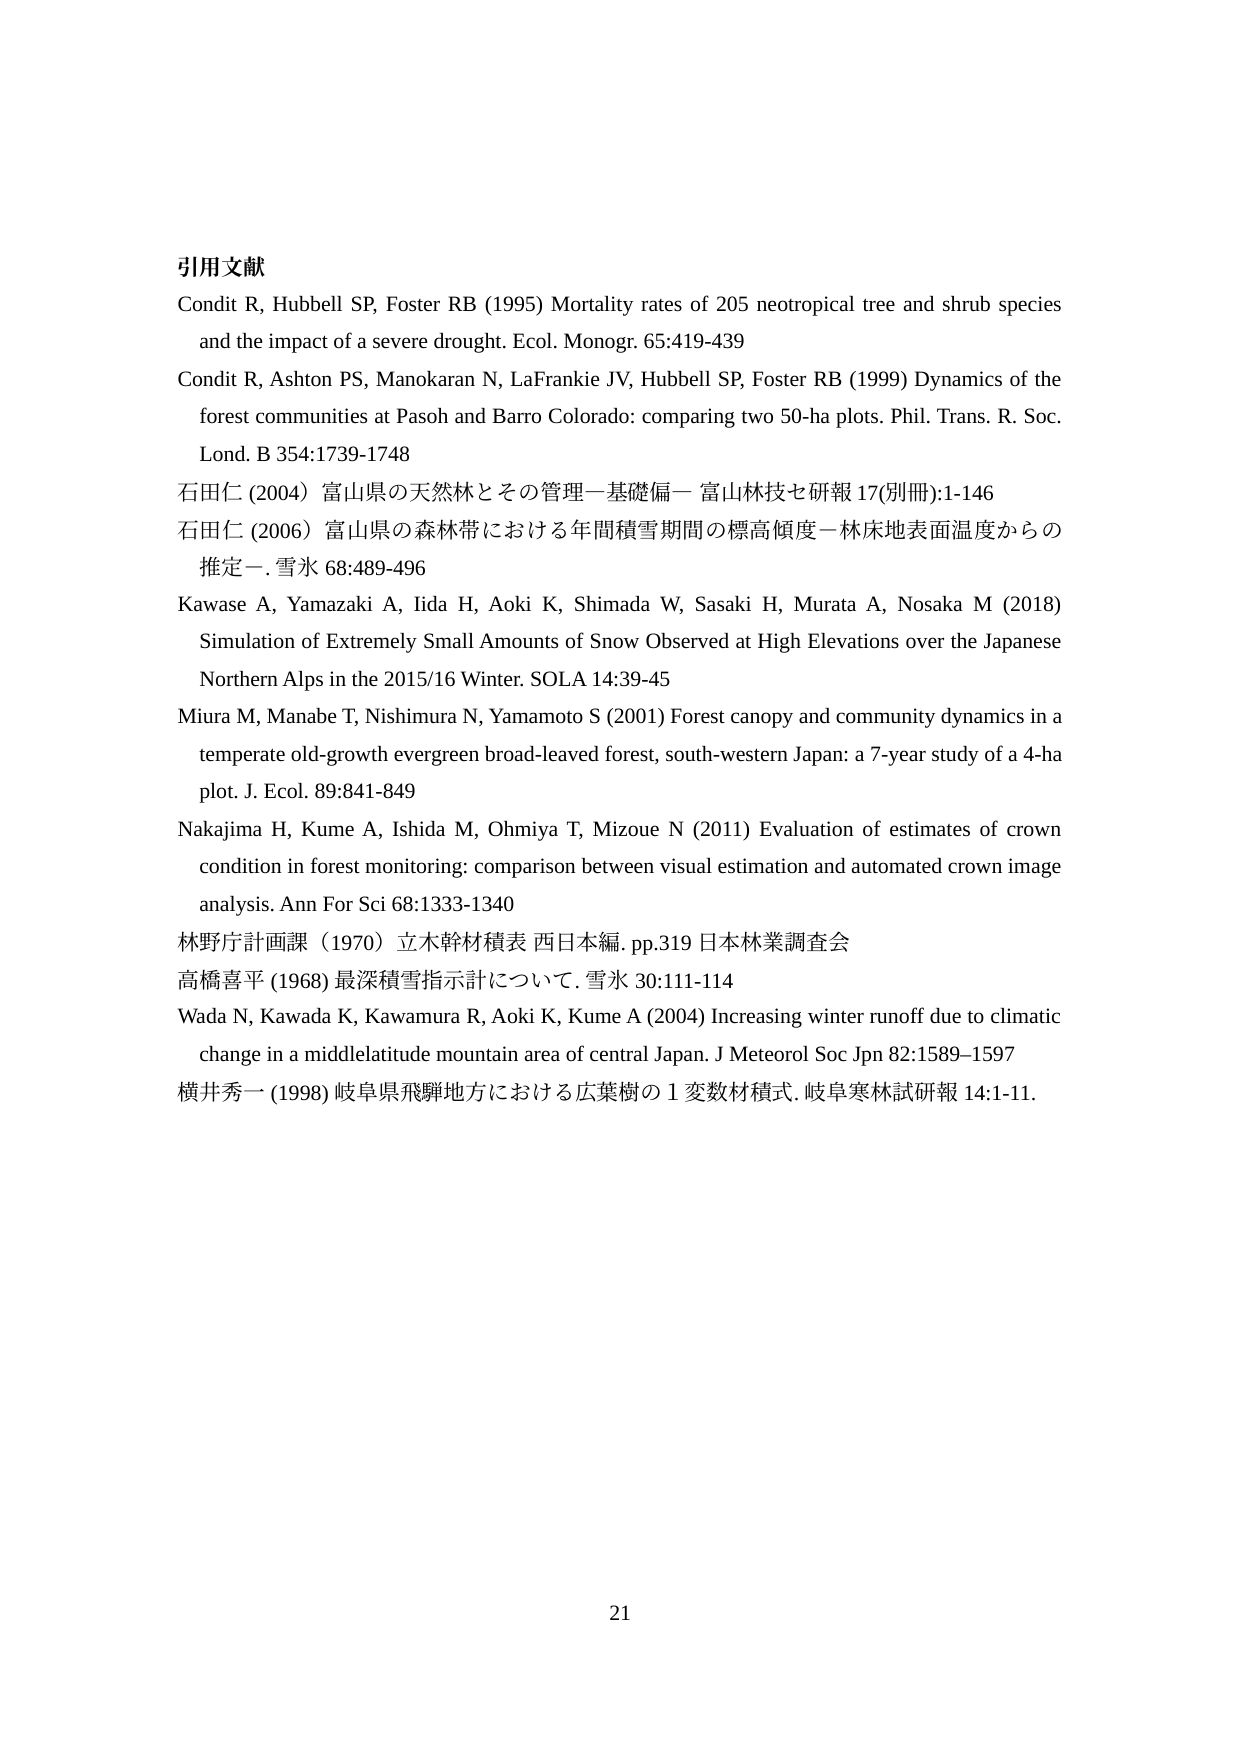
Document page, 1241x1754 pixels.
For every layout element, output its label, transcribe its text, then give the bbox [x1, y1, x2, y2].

text Miura M, Manabe T, Nishimura N, Yamamoto S (2001) Forest canopy and community dynamics in a temperate old-growth evergreen broad-leaved forest, south-western Japan: a 7-year study of a 4-ha plot. J. Ecol. 89:841-849 [177, 697, 1063, 810]
text Kawase A, Yamazaki A, Iida H, Aoki K, Shimada W, Sasaki H, Murata A, Nosaka M (2018) Simulation of Extremely Small Amounts of Snow Observed at High Elevations over the Japanese Northern Alps in the 2015/16 Winter. SOLA 14:39-45 [177, 585, 1063, 697]
text Condit R, Ashton PS, Manokaran N, LaFrankie JV, Hubbell SP, Foster RB (1999) Dynamics of the forest communities at Pasoh and Barro Colorado: comparing two 50-ha plots. Phil. Trans. R. Soc. Lond. B 354:1739-1748 [177, 360, 1063, 472]
text 高橋喜平 (1968) 最深積雪指示計について. 雪氷 30:111-114 [177, 960, 1063, 997]
text Wada N, Kawada K, Kawamura R, Aoki K, Kume A (2004) Increasing winter runoff due to climatic change in a middlelatitude mountain area of central Japan. J Meteorol Soc Jpn 82:1589–1597 [177, 997, 1063, 1072]
text Nakajima H, Kume A, Ishida M, Ohmiya T, Mizoue N (2011) Evaluation of estimates of crown condition in forest monitoring: comparison between visual estimation and automated crown image analysis. Ann For Sci 68:1333-1340 [177, 810, 1063, 922]
text 引用文献 [177, 247, 1063, 285]
text Condit R, Hubbell SP, Foster RB (1995) Mortality rates of 205 neotropical tree and shrub species and the impact of a severe drought. Ecol. Monogr. 65:419-439 [177, 285, 1063, 360]
text 横井秀一 (1998) 岐阜県飛騨地方における広葉樹の１変数材積式. 岐阜寒林試研報 14:1-11. [177, 1072, 1063, 1110]
text 林野庁計画課（1970）立木幹材積表 西日本編. pp.319 日本林業調査会 [177, 922, 1063, 960]
text 石田仁 (2004）富山県の天然林とその管理―基礎偏― 富山林技セ研報17(別冊):1-146 [177, 472, 1063, 510]
text 石田仁 (2006）富山県の森林帯における年間積雪期間の標高傾度－林床地表面温度からの推定－. 雪氷 68:489-496 [177, 510, 1063, 585]
